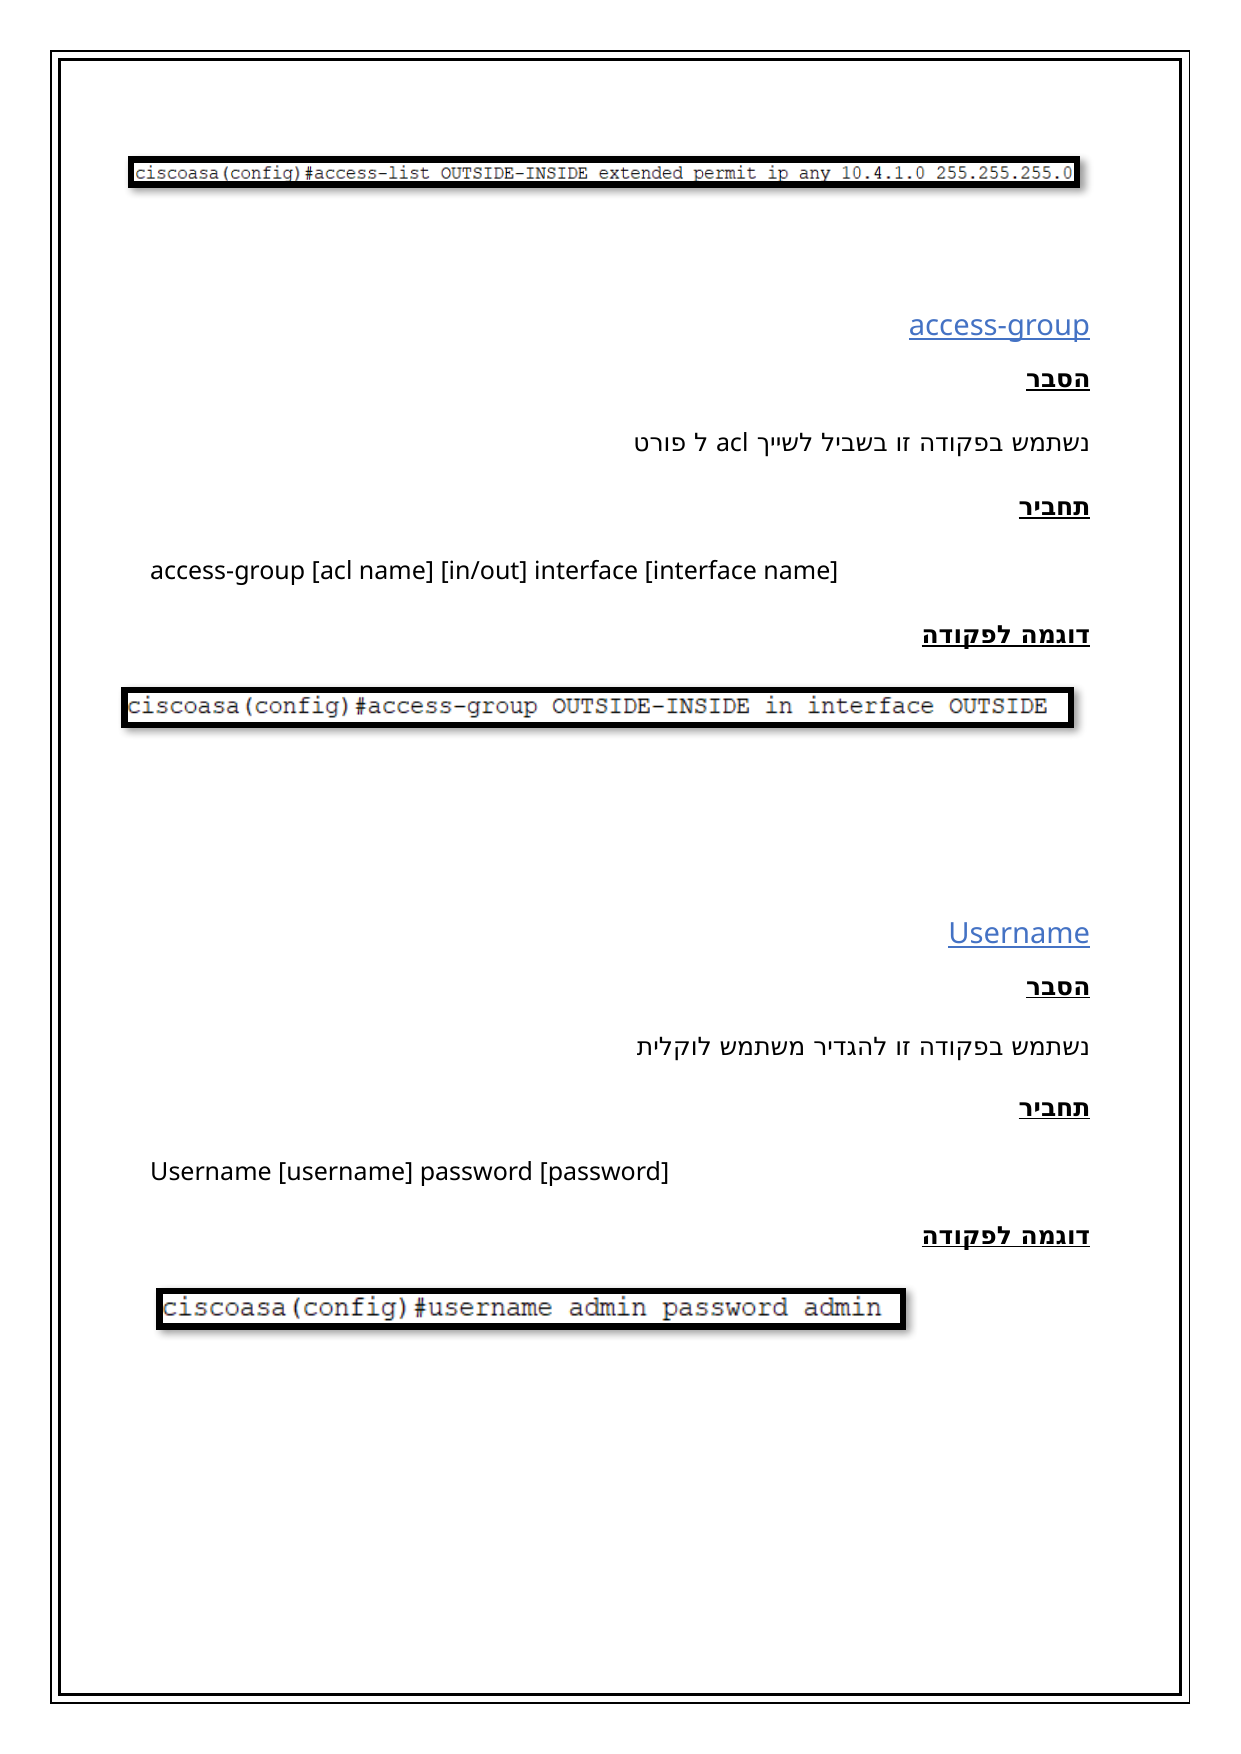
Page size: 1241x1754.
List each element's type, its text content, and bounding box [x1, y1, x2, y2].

text Username [username] password [password] [150, 1153, 1090, 1187]
text דוגמה לפקודה [150, 620, 1090, 649]
text דוגמה לפקודה [150, 1221, 1090, 1250]
picture [134, 163, 1074, 181]
text תחביר [150, 1093, 1090, 1122]
subtitle access-group [150, 304, 1090, 344]
text access-group [acl name] [in/out] interface [interface name] [150, 553, 1090, 587]
picture [163, 1294, 900, 1323]
subtitle Username [150, 912, 1090, 952]
text הסבר [150, 972, 1090, 1001]
text נשתמש בפקודה זו להגדיר משתמש לוקלית [150, 1032, 1090, 1061]
picture [128, 693, 1068, 722]
text נשתמש בפקודה זו בשביל לשייך acl ל פורט [150, 424, 1090, 458]
text הסבר [150, 364, 1090, 393]
text תחביר [150, 492, 1090, 521]
